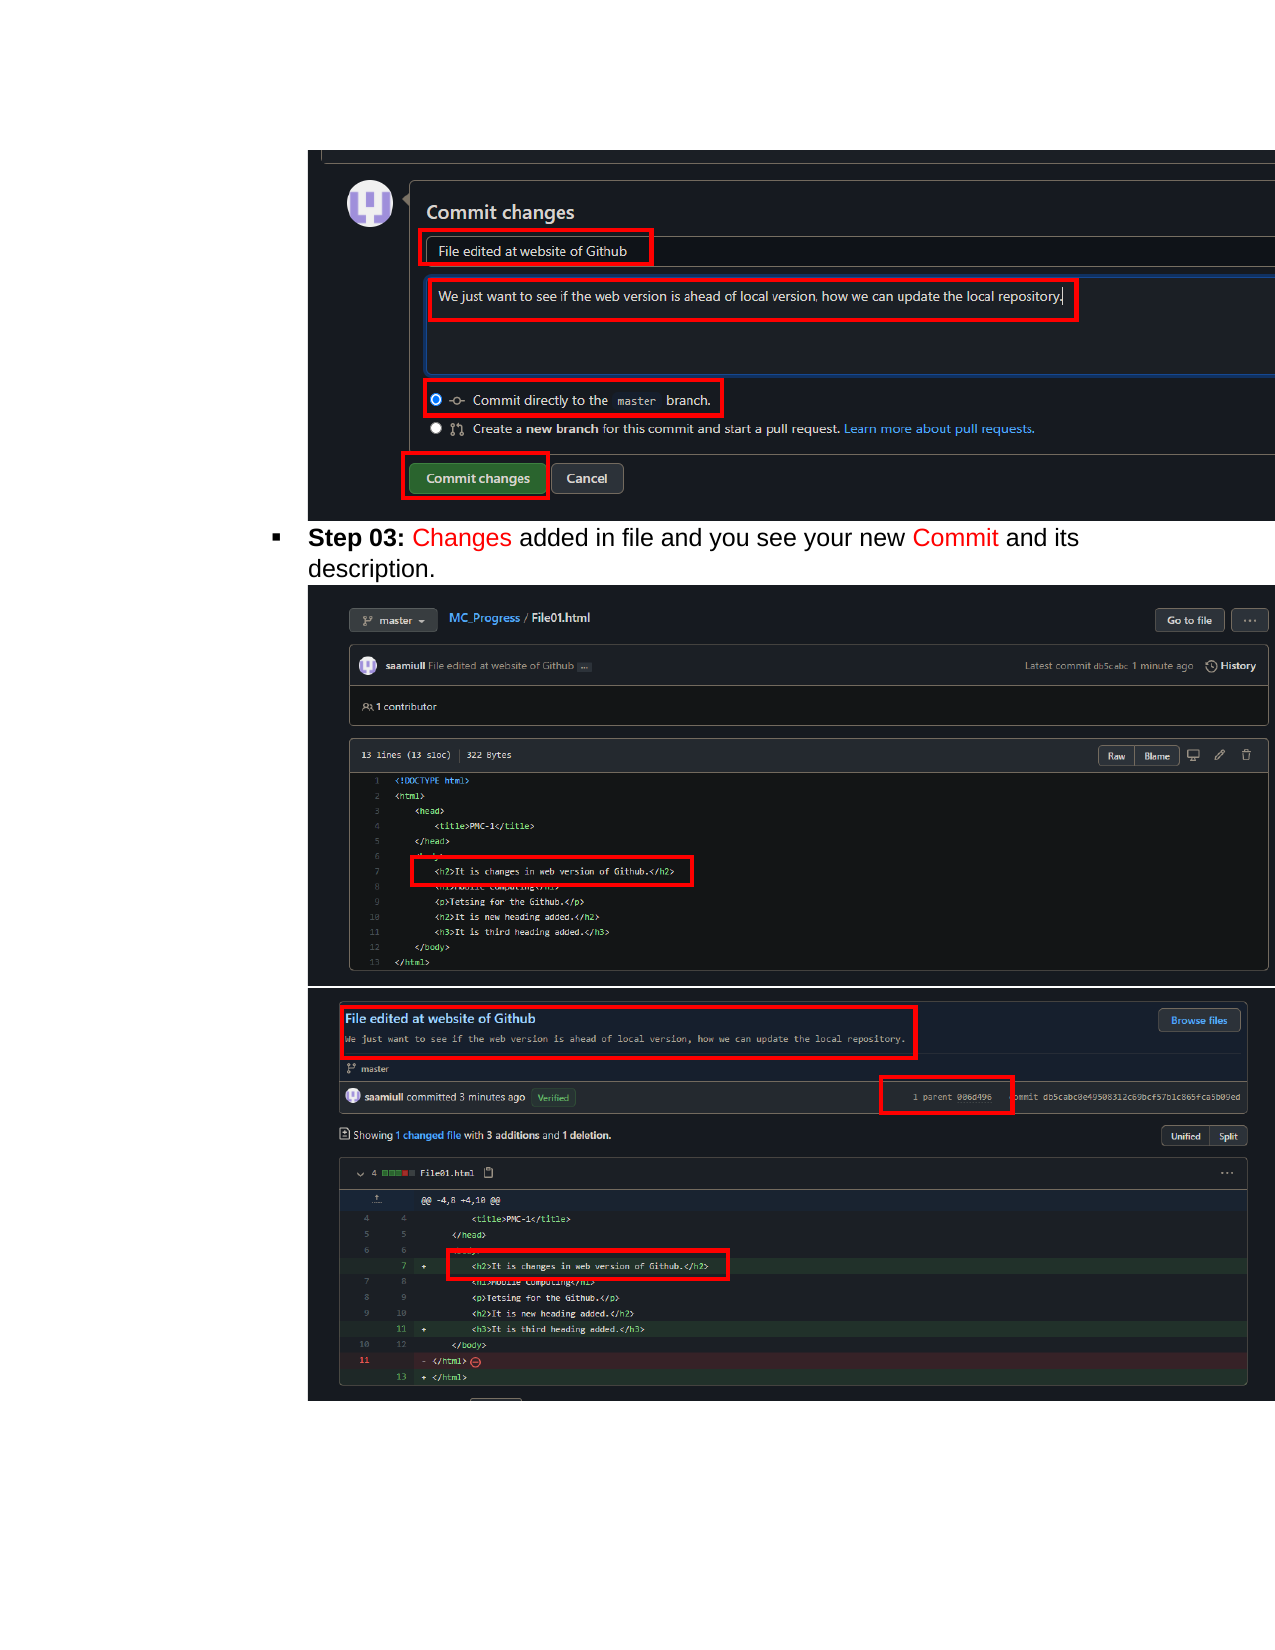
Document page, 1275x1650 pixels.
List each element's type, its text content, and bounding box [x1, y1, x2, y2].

picture [307, 150, 1275, 521]
list Step 03: Changes added in file and you see your new Commit and its description. [270, 523, 1125, 583]
picture [307, 585, 1275, 986]
picture [307, 988, 1275, 1401]
